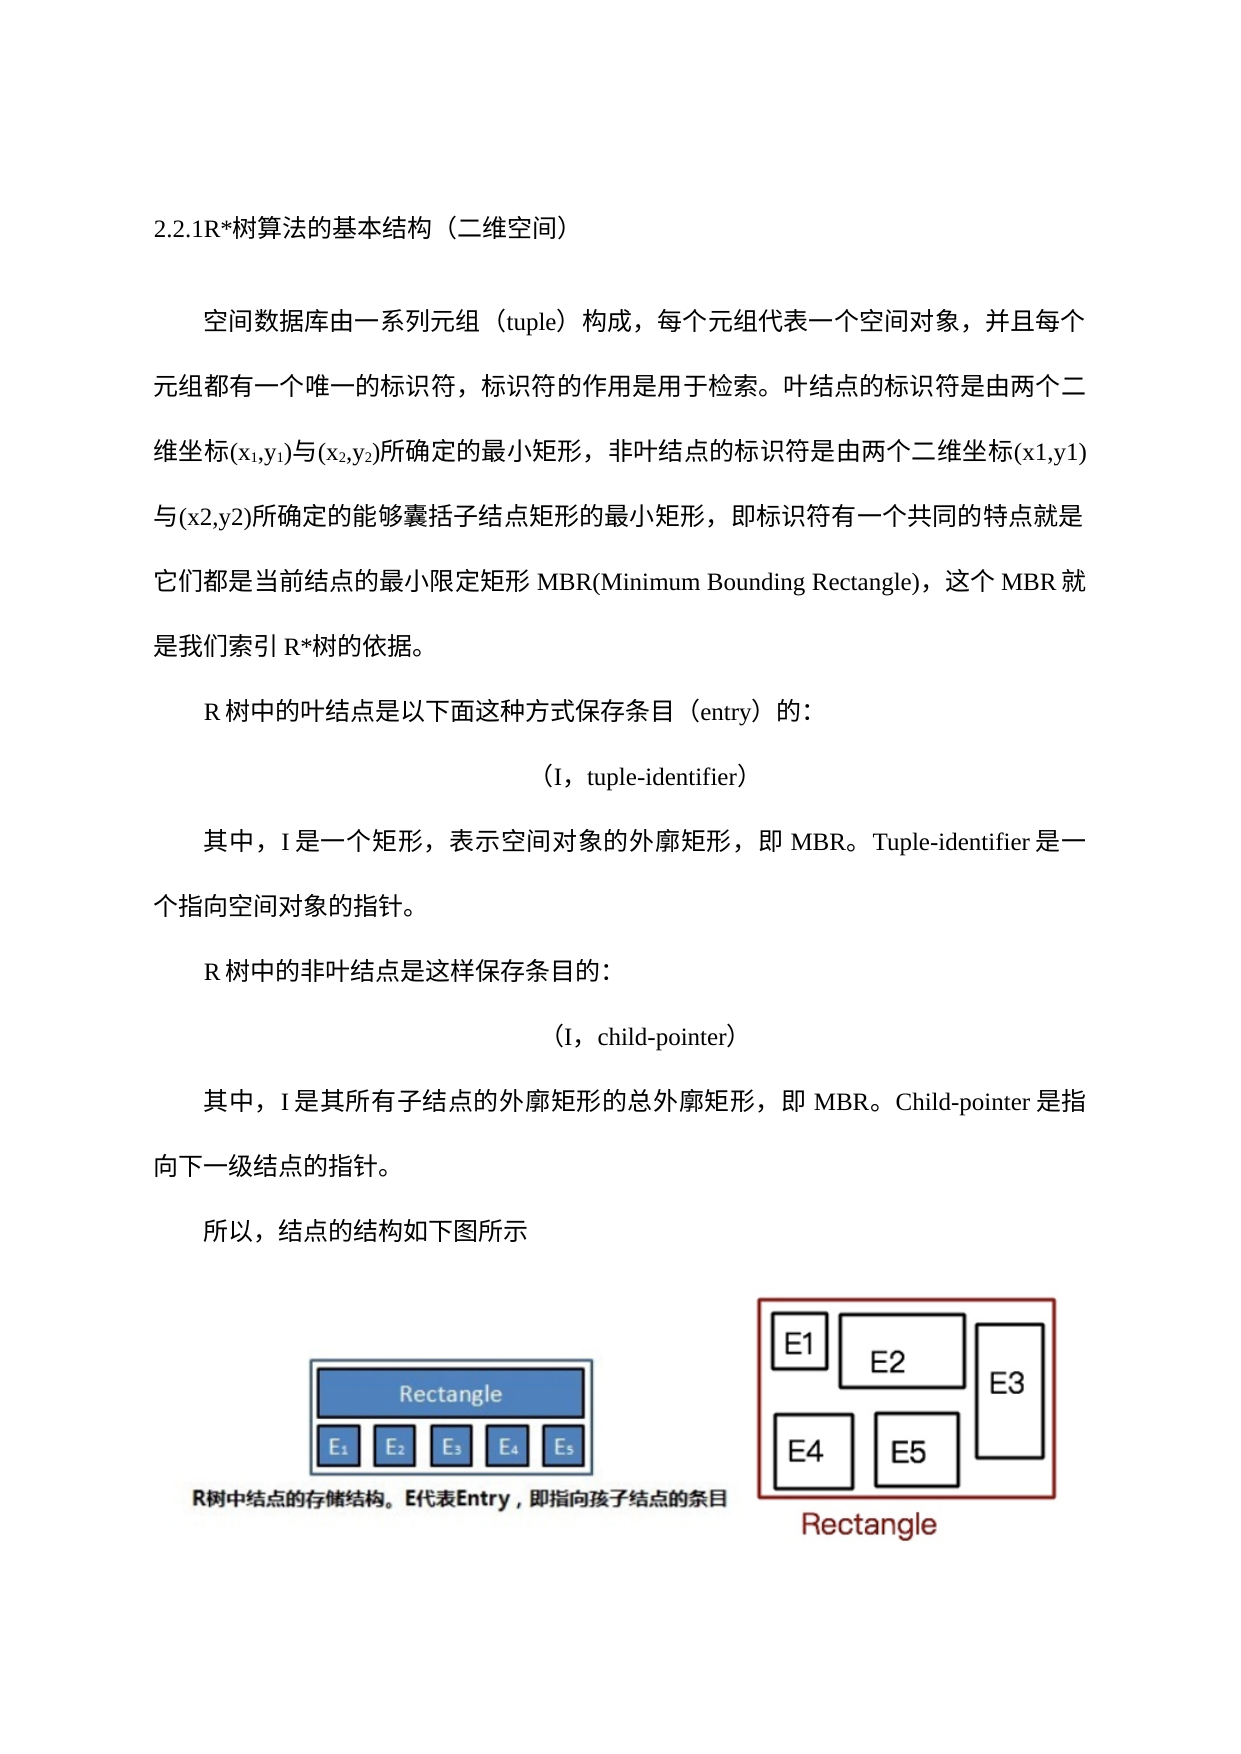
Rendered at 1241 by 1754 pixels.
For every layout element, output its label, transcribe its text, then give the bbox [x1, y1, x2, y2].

picture [153, 1267, 1087, 1553]
text （I，child-pointer） [153, 1002, 1087, 1067]
text R树中的叶结点是以下面这种方式保存条目（entry）的： [153, 677, 1087, 742]
subtitle 2.2.1R*树算法的基本结构（二维空间） [153, 194, 1087, 259]
text 其中，I是其所有子结点的外廓矩形的总外廓矩形，即MBR。Child-pointer是指向下一级结点的指针。 [153, 1067, 1087, 1197]
text （I，tuple-identifier） [153, 742, 1087, 807]
text 空间数据库由一系列元组（tuple）构成，每个元组代表一个空间对象，并且每个元组都有一个唯一的标识符，标识符的作用是用于检索。叶结点的标识符是由两个二维坐标(x1,y1)与(x2,y2)所确定的最小矩形，非叶结点的标识符是由两个二维坐标(x1,y1)与(x2,y2)所确定的能够囊括子结点矩形的最小矩形，即标识符有一个共同的特点就是它们都是当前结点的最小限定矩形MBR(Minimum Bounding Rectangle)，这个MBR就是我们索引R*树的依据。 [153, 287, 1087, 677]
text 其中，I是一个矩形，表示空间对象的外廓矩形，即MBR。Tuple-identifier是一个指向空间对象的指针。 [153, 807, 1087, 937]
text 所以，结点的结构如下图所示 [153, 1197, 1087, 1262]
text R树中的非叶结点是这样保存条目的： [153, 937, 1087, 1002]
